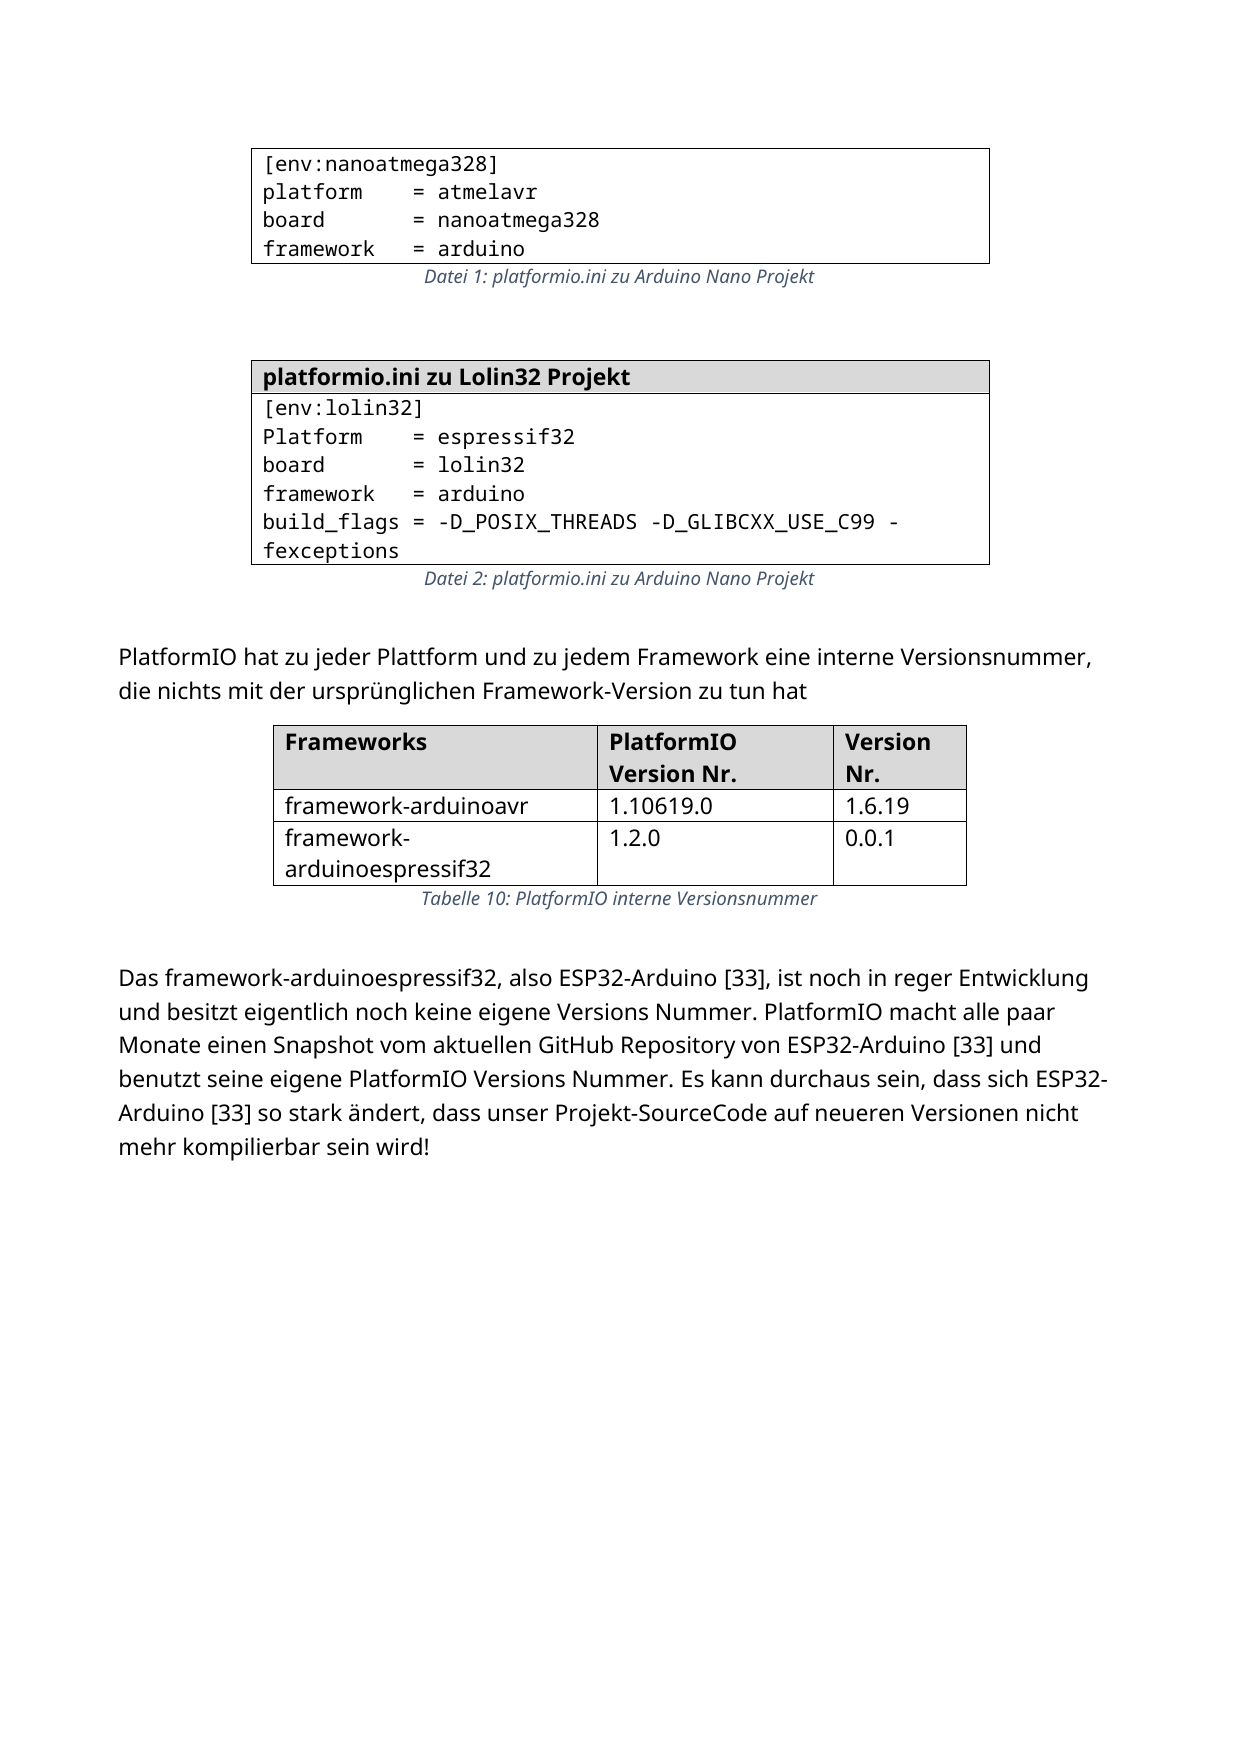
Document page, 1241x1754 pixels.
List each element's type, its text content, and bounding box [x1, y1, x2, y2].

table_header Version Nr. [834, 726, 966, 789]
table_cell 0.0.1 [834, 822, 966, 885]
table_cell 1.6.19 [834, 790, 966, 821]
table_header PlatformIO Version Nr. [598, 726, 833, 789]
table_cell framework-arduinoespressif32 [274, 822, 597, 885]
table_cell framework-arduinoavr [274, 790, 597, 821]
text Das framework-arduinoespressif32, also ESP32-Arduino , ist noch in reger Entwicklung und besitzt eigentlich noch keine eigene Versions Nummer. PlatformIO macht alle paar Monate einen Snapshot vom aktuellen GitHub Repository von ESP32-Arduino und benutzt seine eigene PlatformIO Versions Nummer. Es kann durchaus sein, dass sich ESP32-Arduino so stark ändert, dass unser Projekt-SourceCode auf neueren Versionen nicht mehr kompilierbar sein wird! [118, 962, 1122, 1162]
table_cell 1.2.0 [598, 822, 833, 885]
table_cell [env:lolin32] Platform = espressif32 board = lolin32 framework = arduino build_flags = -D_POSIX_THREADS -D_GLIBCXX_USE_C99 -fexceptions [252, 394, 989, 564]
table_header platformio.ini zu Lolin32 Projekt [252, 361, 989, 392]
table_header Frameworks [274, 726, 597, 789]
text PlatformIO hat zu jeder Plattform und zu jedem Framework eine interne Versionsnummer, die nichts mit der ursprünglichen Framework-Version zu tun hat [118, 641, 1122, 706]
table_cell 1.10619.0 [598, 790, 833, 821]
table_cell [env:nanoatmega328] platform = atmelavr board = nanoatmega328 framework = arduino [252, 149, 989, 262]
